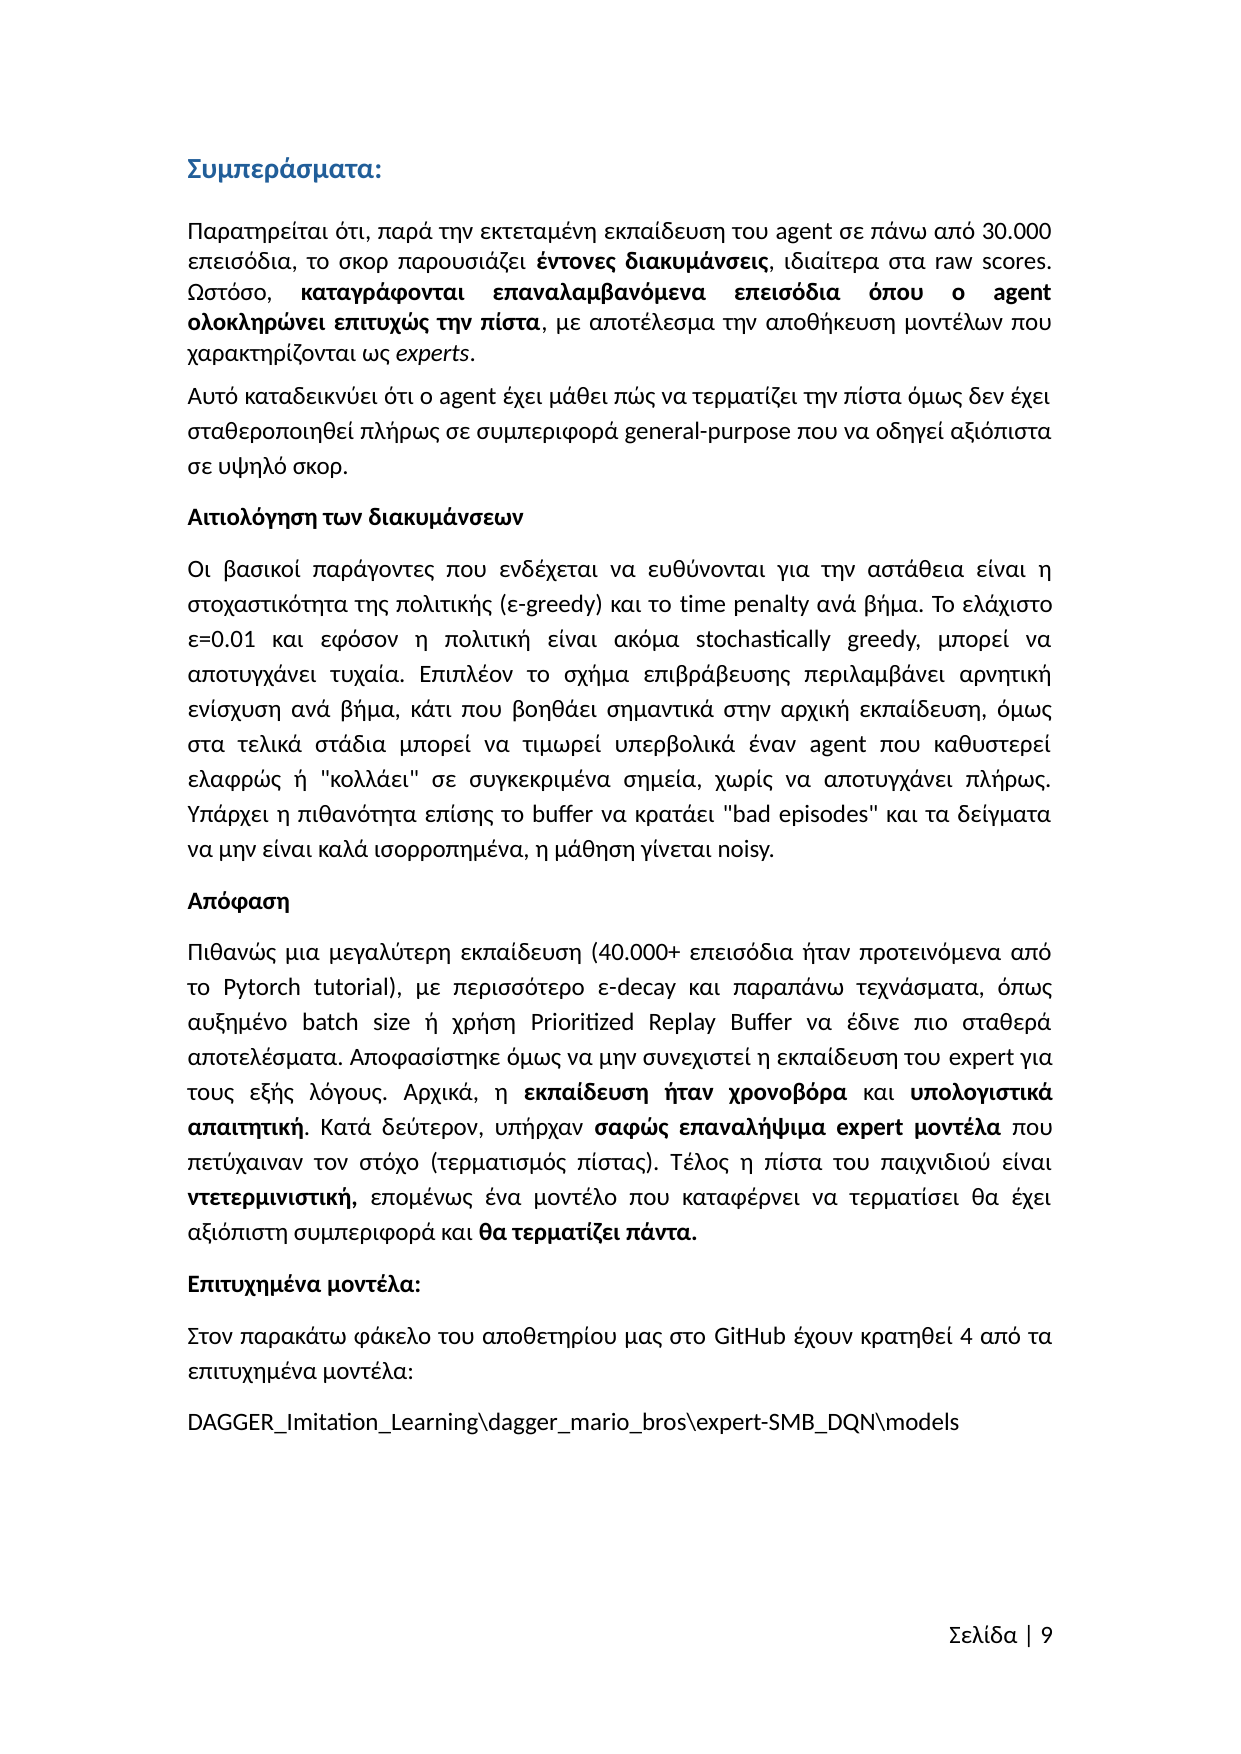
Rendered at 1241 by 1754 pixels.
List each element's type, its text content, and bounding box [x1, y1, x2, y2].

text Απόφαση [187, 885, 1053, 915]
text Επιτυχημένα μοντέλα: [187, 1268, 1053, 1299]
text Οι βασικοί παράγοντες που ενδέχεται να ευθύνονται για την αστάθεια είναι η στοχαστικότητα της πολιτικής (ε-greedy) και το time penalty ανά βήμα. Το ελάχιστο ε=0.01 και εφόσον η πολιτική είναι ακόμα stochastically greedy, μπορεί να αποτυγχάνει τυχαία. Επιπλέον το σχήμα επιβράβευσης περιλαμβάνει αρνητική ενίσχυση ανά βήμα, κάτι που βοηθάει σημαντικά στην αρχική εκπαίδευση, όμως στα τελικά στάδια μπορεί να τιμωρεί υπερβολικά έναν agent που καθυστερεί ελαφρώς ή "κολλάει" σε συγκεκριμένα σημεία, χωρίς να αποτυγχάνει πλήρως. Υπάρχει η πιθανότητα επίσης το buffer να κρατάει "bad episodes" και τα δείγματα να μην είναι καλά ισορροπημένα, η μάθηση γίνεται noisy. [187, 553, 1053, 864]
text Στον παρακάτω φάκελο του αποθετηρίου μας στο GitHub έχουν κρατηθεί 4 από τα επιτυχημένα μοντέλα: [187, 1320, 1053, 1385]
text Πιθανώς μια μεγαλύτερη εκπαίδευση (40.000+ επεισόδια ήταν προτεινόμενα από το Pytorch tutorial), με περισσότερο ε-decay και παραπάνω τεχνάσματα, όπως αυξημένο batch size ή χρήση Prioritized Replay Buffer να έδινε πιο σταθερά αποτελέσματα. Αποφασίστηκε όμως να μην συνεχιστεί η εκπαίδευση του expert για τους εξής λόγους. Αρχικά, η εκπαίδευση ήταν χρονοβόρα και υπολογιστικά απαιτητική. Κατά δεύτερον, υπήρχαν σαφώς επαναλήψιμα expert μοντέλα που πετύχαιναν τον στόχο (τερματισμός πίστας). Τέλος η πίστα του παιχνιδιού είναι ντετερμινιστική, επομένως ένα μοντέλο που καταφέρνει να τερματίσει θα έχει αξιόπιστη συμπεριφορά και θα τερματίζει πάντα. [187, 937, 1053, 1247]
text DAGGER_Imitation_Learning\dagger_mario_bros\expert-SMB_DQN\models [187, 1407, 1053, 1437]
text Παρατηρείται ότι, παρά την εκτεταμένη εκπαίδευση του agent σε πάνω από 30.000 επεισόδια, το σκορ παρουσιάζει έντονες διακυμάνσεις, ιδιαίτερα στα raw scores. Ωστόσο, καταγράφονται επαναλαμβανόμενα επεισόδια όπου ο agent ολοκληρώνει επιτυχώς την πίστα, με αποτέλεσμα την αποθήκευση μοντέλων που χαρακτηρίζονται ως experts. [187, 215, 1053, 367]
text Αυτό καταδεικνύει ότι ο agent έχει μάθει πώς να τερματίζει την πίστα όμως δεν έχει σταθεροποιηθεί πλήρως σε συμπεριφορά general-purpose που να οδηγεί αξιόπιστα σε υψηλό σκορ. [187, 380, 1053, 480]
subtitle Συμπεράσματα: [187, 150, 1053, 186]
text Αιτιολόγηση των διακυμάνσεων [187, 502, 1053, 532]
